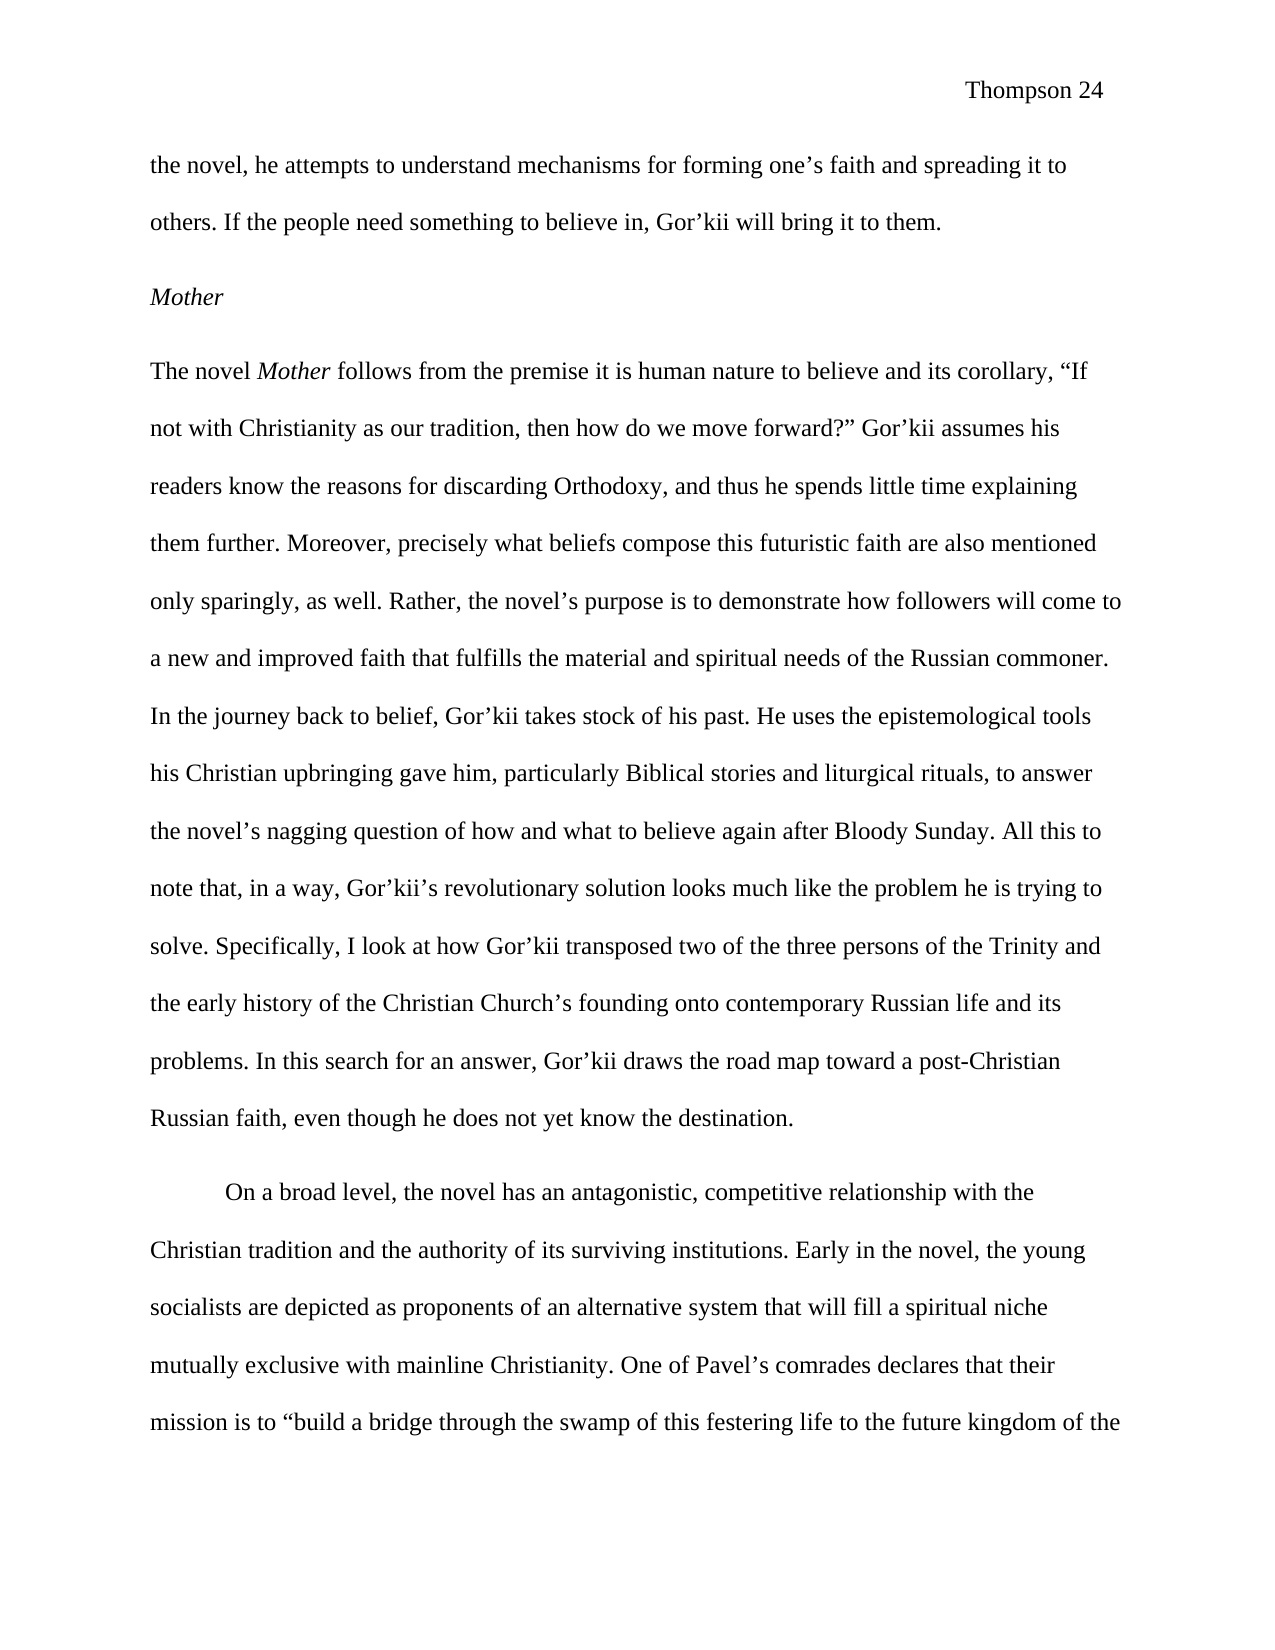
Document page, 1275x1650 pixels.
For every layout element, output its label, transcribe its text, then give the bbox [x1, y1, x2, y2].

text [150, 150, 1125, 236]
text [150, 1177, 1125, 1436]
text Mother [150, 282, 1125, 310]
text The novel Mother follows from the premise it is human nature to believe and its corollary, “If notwith Christianity as our tradition, then how do we move forward?” Gor’kii assumes his readers know the reasons for discarding Orthodoxy, and thus he spends little time explaining them further. Moreover, precisely what beliefs compose this futuristic faith are also mentioned only sparingly, as well. Rather, the novel’s purpose is to demonstrate how followers will come to a new and improved faith that fulfills the material and spiritual needs of the Russian commoner. In the journey back to belief, Gor’kii takes stock of his past. He uses the epistemological tools his Christian upbringing gave him, particularly Biblical stories and liturgical rituals, to answer the novel’s nagging question of how and what to believe again after Bloody Sunday. All this to note that, in a way, Gor’kii’s revolutionary solution looks much like the problem he is trying to solve. Specifically, I look at how Gor’kii transposed two of the three persons of the Trinity and the early history of the Christian Church’s founding onto contemporary Russian life and its problems. In this search for an answer, Gor’kii draws the road map toward a post-Christian Russian faith, even though he does not yet know the destination. [150, 356, 1125, 1132]
